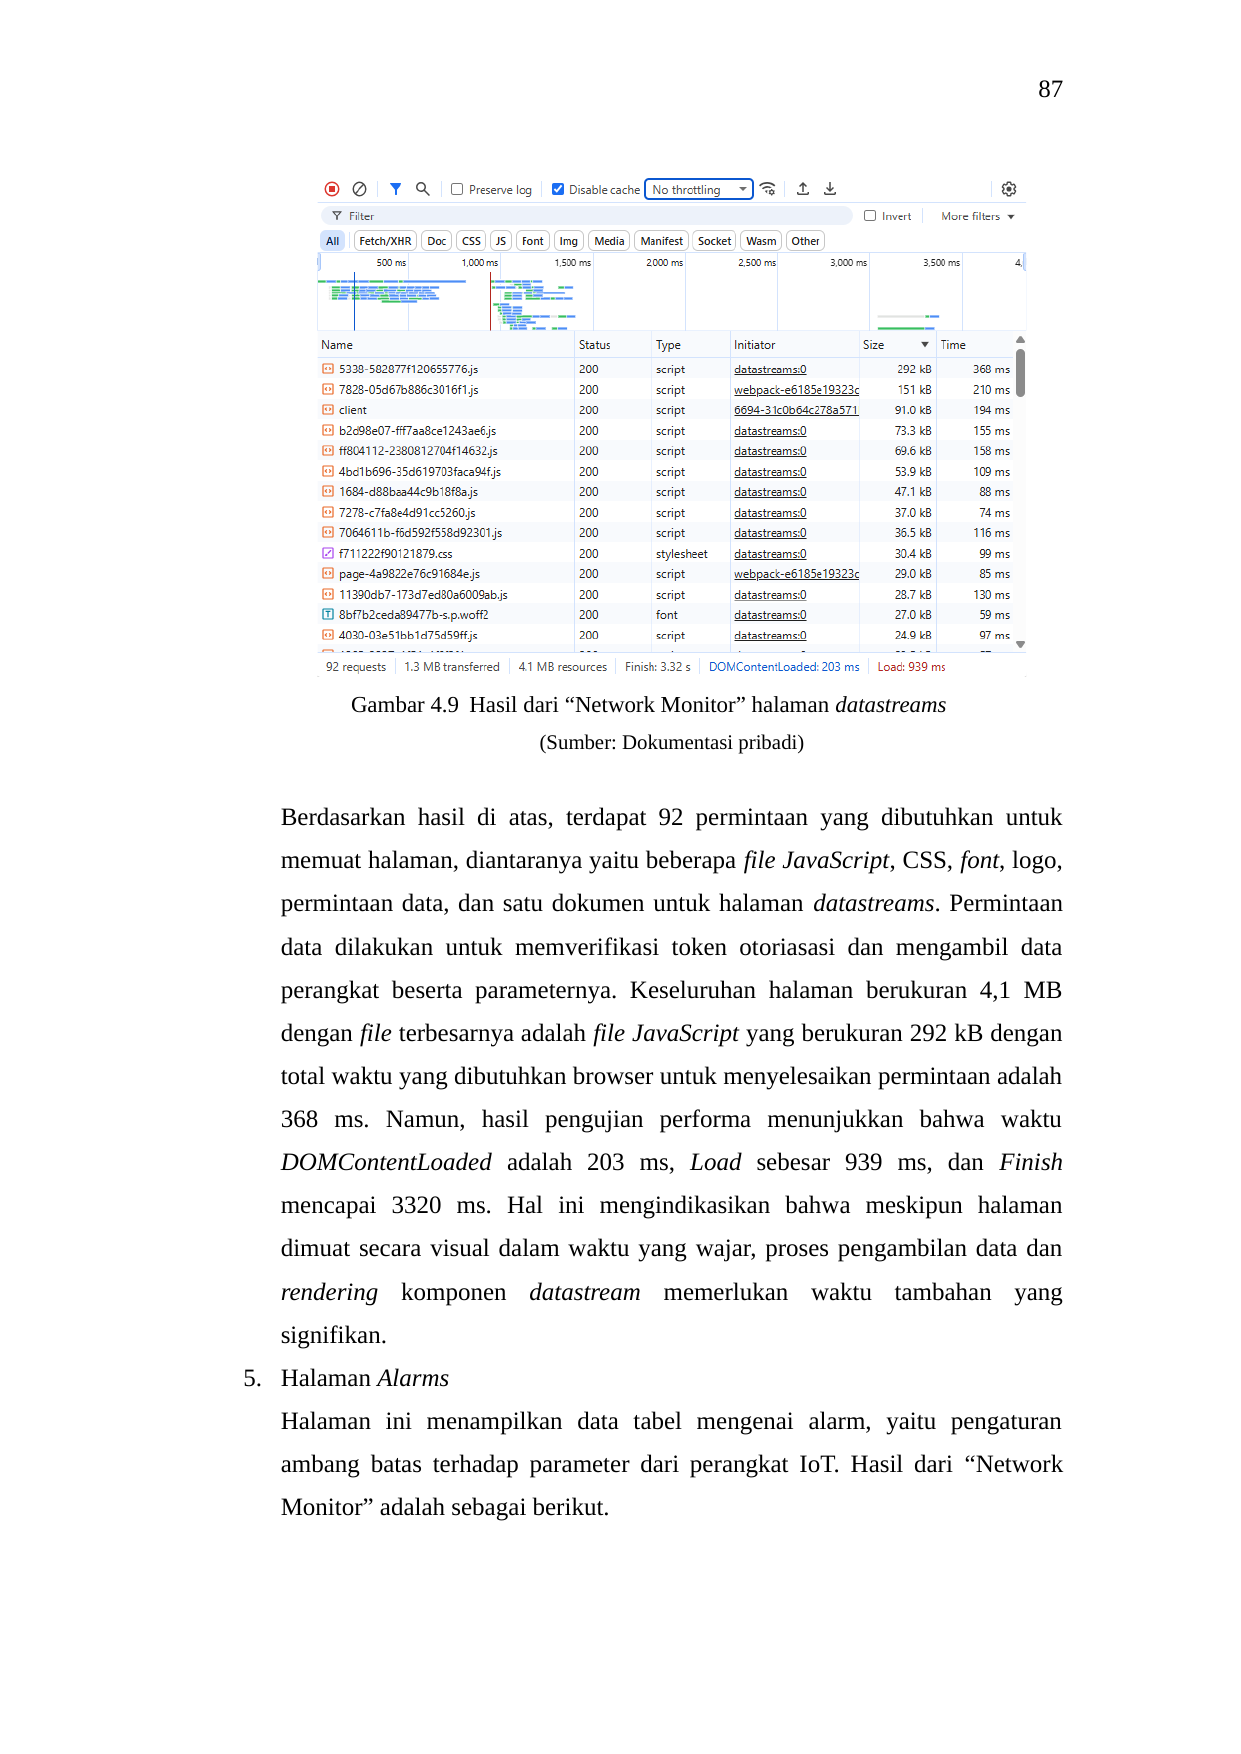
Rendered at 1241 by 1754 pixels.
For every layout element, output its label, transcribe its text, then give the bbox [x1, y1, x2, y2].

list Berdasarkan hasil di atas, terdapat 92 permintaan yang dibutuhkan untuk memuat halaman, diantaranya yaitu beberapa file JavaScript, CSS, font, logo, permintaan data, dan satu dokumen untuk halaman datastreams. Permintaan data dilakukan untuk memverifikasi token otoriasasi dan mengambil data perangkat beserta parameternya. Keseluruhan halaman berukuran 4,1 MB dengan file terbesarnya adalah file JavaScript yang berukuran 292 kB dengan total waktu yang dibutuhkan browser untuk menyelesaikan permintaan adalah 368 ms. Namun, hasil pengujian performa menunjukkan bahwa waktu DOMContentLoaded adalah 203 ms, Load sebesar 939 ms, dan Finish mencapai 3320 ms. Hal ini mengindikasikan bahwa meskipun halaman dimuat secara visual dalam waktu yang wajar, proses pengambilan data dan rendering komponen datastream memerlukan waktu tambahan yang signifikan. [281, 802, 1063, 1348]
list Halaman Alarms [243, 1363, 1063, 1392]
list Halaman ini menampilkan data tabel mengenai alarm, yaitu pengaturan ambang batas terhadap parameter dari perangkat IoT. Hasil dari “Network Monitor” adalah sebagai berikut. [281, 1406, 1063, 1521]
list (Sumber: Dokumentasi pribadi) [281, 730, 1063, 754]
text Hasil dari “Network Monitor” halaman datastreams [236, 691, 1063, 717]
picture [317, 177, 1027, 677]
